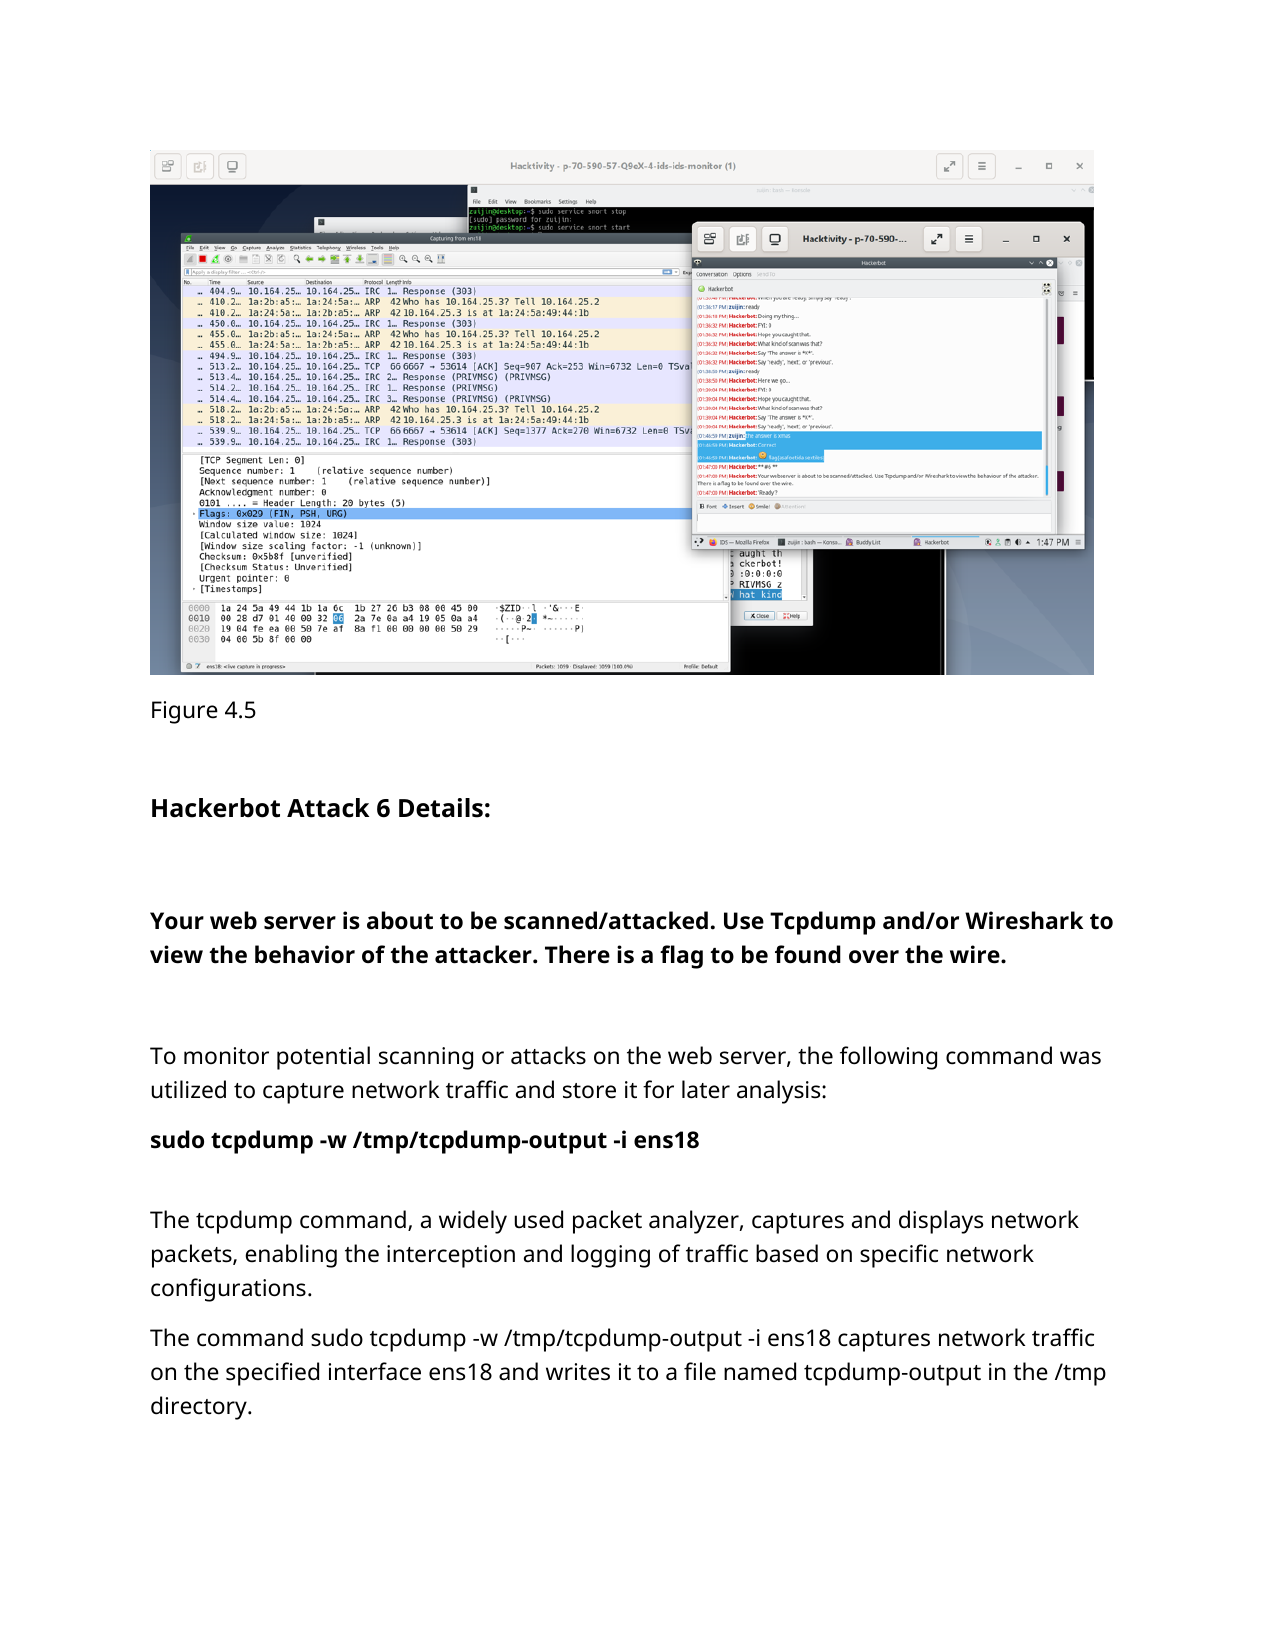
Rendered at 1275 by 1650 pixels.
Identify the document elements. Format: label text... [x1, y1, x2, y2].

text The tcpdump command, a widely used packet analyzer, captures and displays network packets, enabling the interception and logging of traffic based on specific network configurations. [150, 1204, 1125, 1303]
text Hackerbot Attack 6 Details: [150, 791, 1125, 825]
text sudo tcpdump -w /tmp/tcpdump-output -i ens18 [150, 1124, 1125, 1186]
text The command sudo tcpdump -w /tmp/tcpdump-output -i ens18 captures network traffic on the specified interface ens18 and writes it to a file named tcpdump-output in the /tmp directory. [150, 1322, 1125, 1421]
picture [150, 150, 1094, 675]
text Figure 4.5 [150, 694, 1125, 725]
text To monitor potential scanning or attacks on the web server, the following command was utilized to capture network traffic and store it for later analysis: [150, 1040, 1125, 1105]
text Your web server is about to be scanned/attacked. Use Tcpdump and/or Wireshark to view the behavior of the attacker. There is a flag to be found over the wire. [150, 844, 1125, 970]
